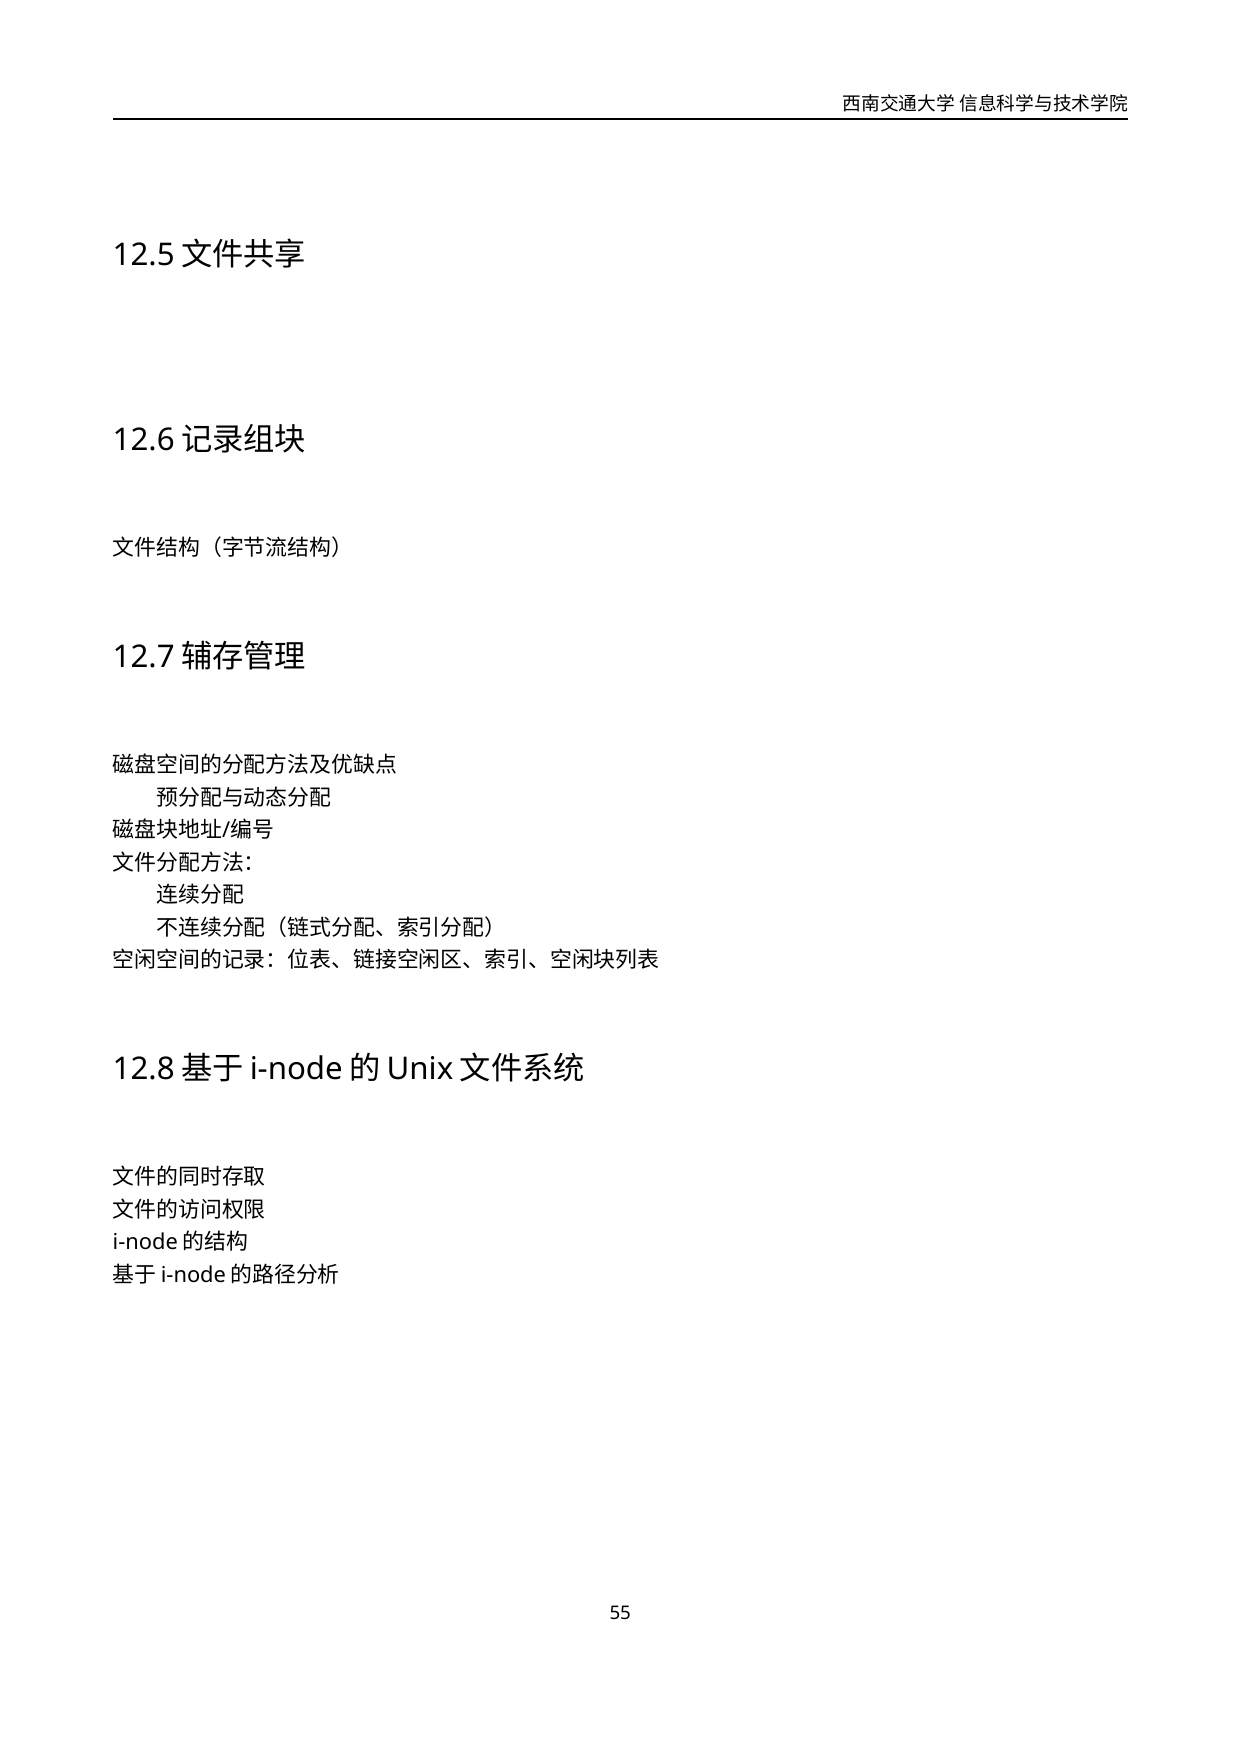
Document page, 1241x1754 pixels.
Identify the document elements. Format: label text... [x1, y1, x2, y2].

text i-node的结构 [112, 1224, 1128, 1256]
text 磁盘块地址/编号 [112, 812, 1128, 844]
text 预分配与动态分配 [112, 779, 1128, 812]
text 文件结构（字节流结构） [112, 529, 1128, 562]
text 连续分配 [112, 877, 1128, 909]
text 基于i-node的路径分析 [112, 1256, 1128, 1289]
text 文件的访问权限 [112, 1191, 1128, 1224]
text 磁盘空间的分配方法及优缺点 [112, 747, 1128, 779]
subtitle 12.6记录组块 [112, 404, 1128, 469]
text 不连续分配（链式分配、索引分配） [112, 909, 1128, 942]
subtitle 12.5文件共享 [112, 219, 1128, 284]
subtitle 12.8基于i-node的Unix文件系统 [112, 1034, 1128, 1099]
text 空闲空间的记录：位表、链接空闲区、索引、空闲块列表 [112, 942, 1128, 974]
subtitle 12.7辅存管理 [112, 621, 1128, 686]
text 文件的同时存取 [112, 1159, 1128, 1191]
text 文件分配方法： [112, 844, 1128, 877]
